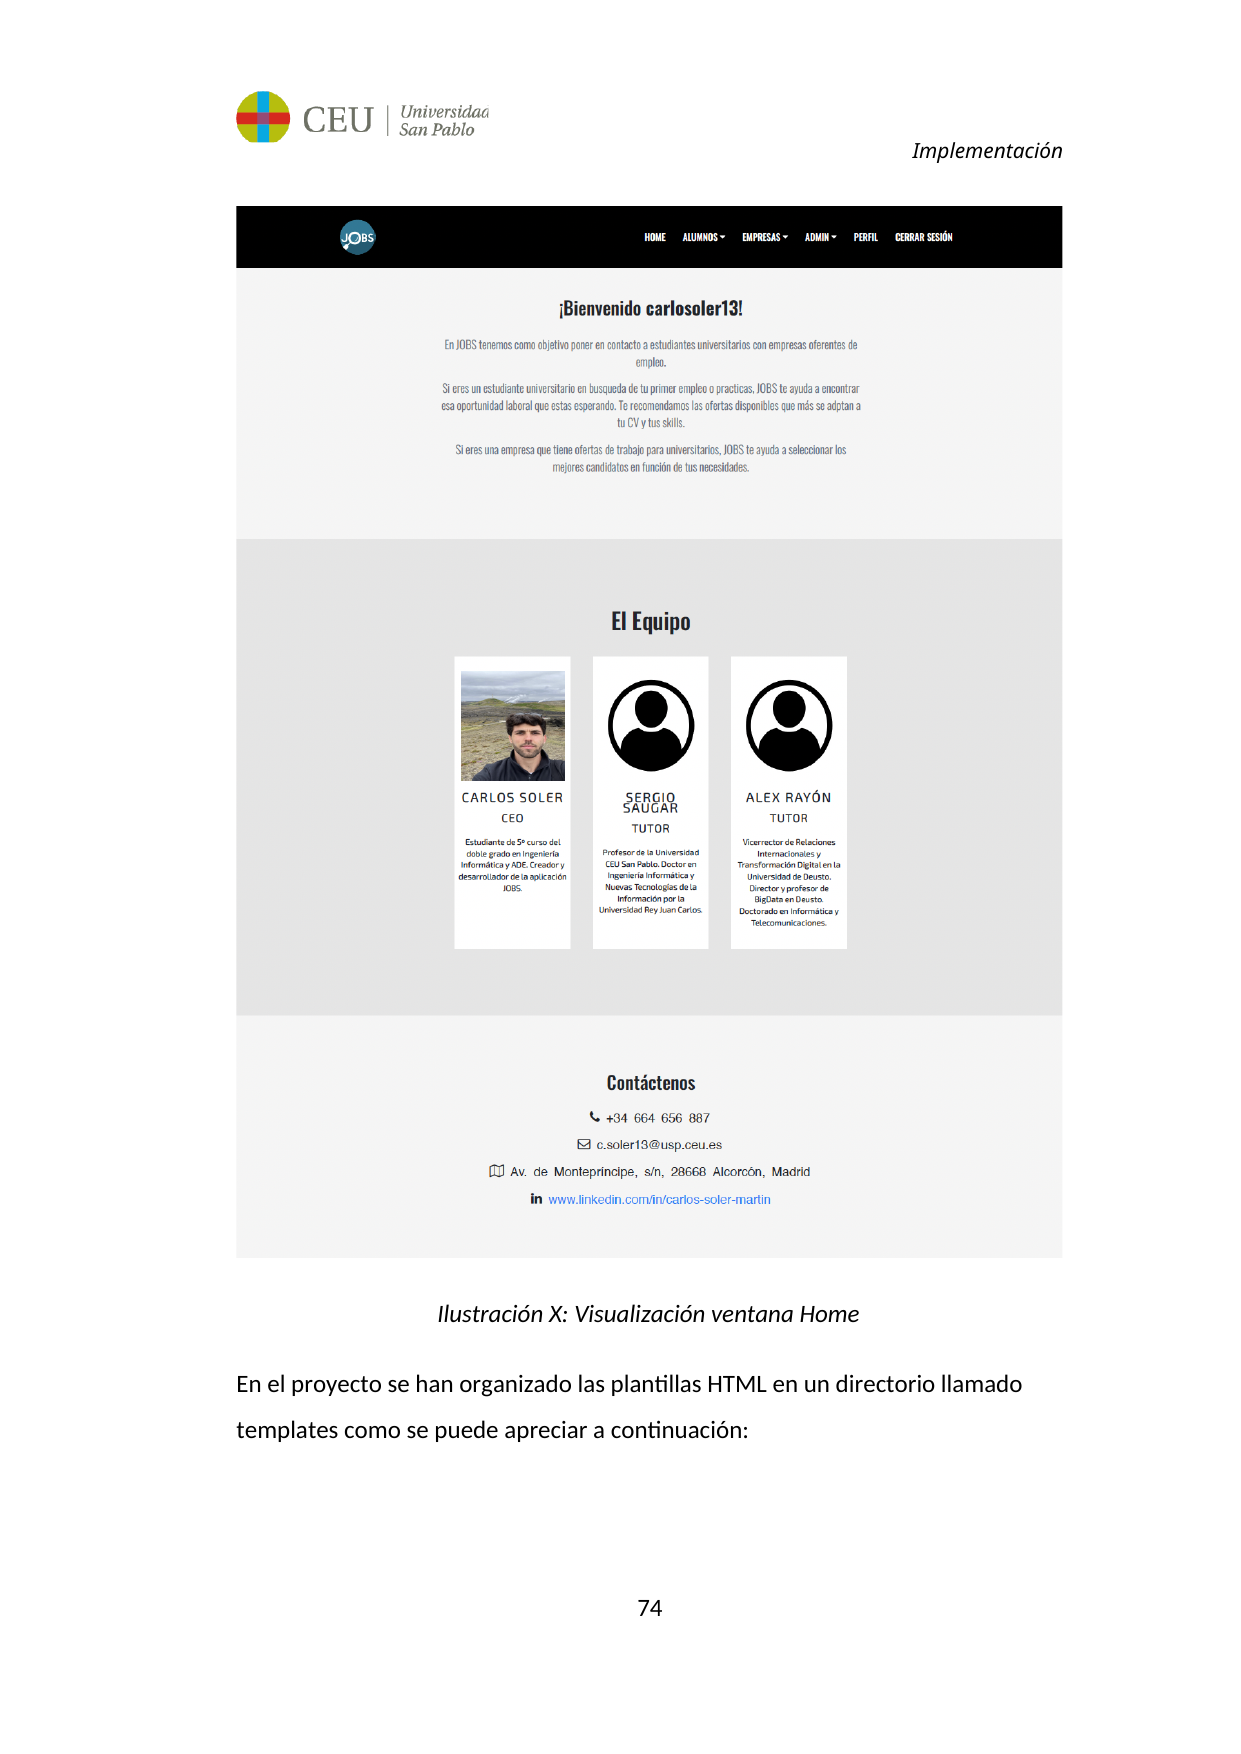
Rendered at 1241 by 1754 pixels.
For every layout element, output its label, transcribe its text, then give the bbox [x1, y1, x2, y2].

picture [235, 89, 489, 143]
text Ilustración X: Visualización ventana Home [236, 1298, 1063, 1328]
picture [236, 206, 1063, 1258]
text En el proyecto se han organizado las plantillas HTML en un directorio llamado templates como se puede apreciar a continuación: [236, 1369, 1063, 1445]
